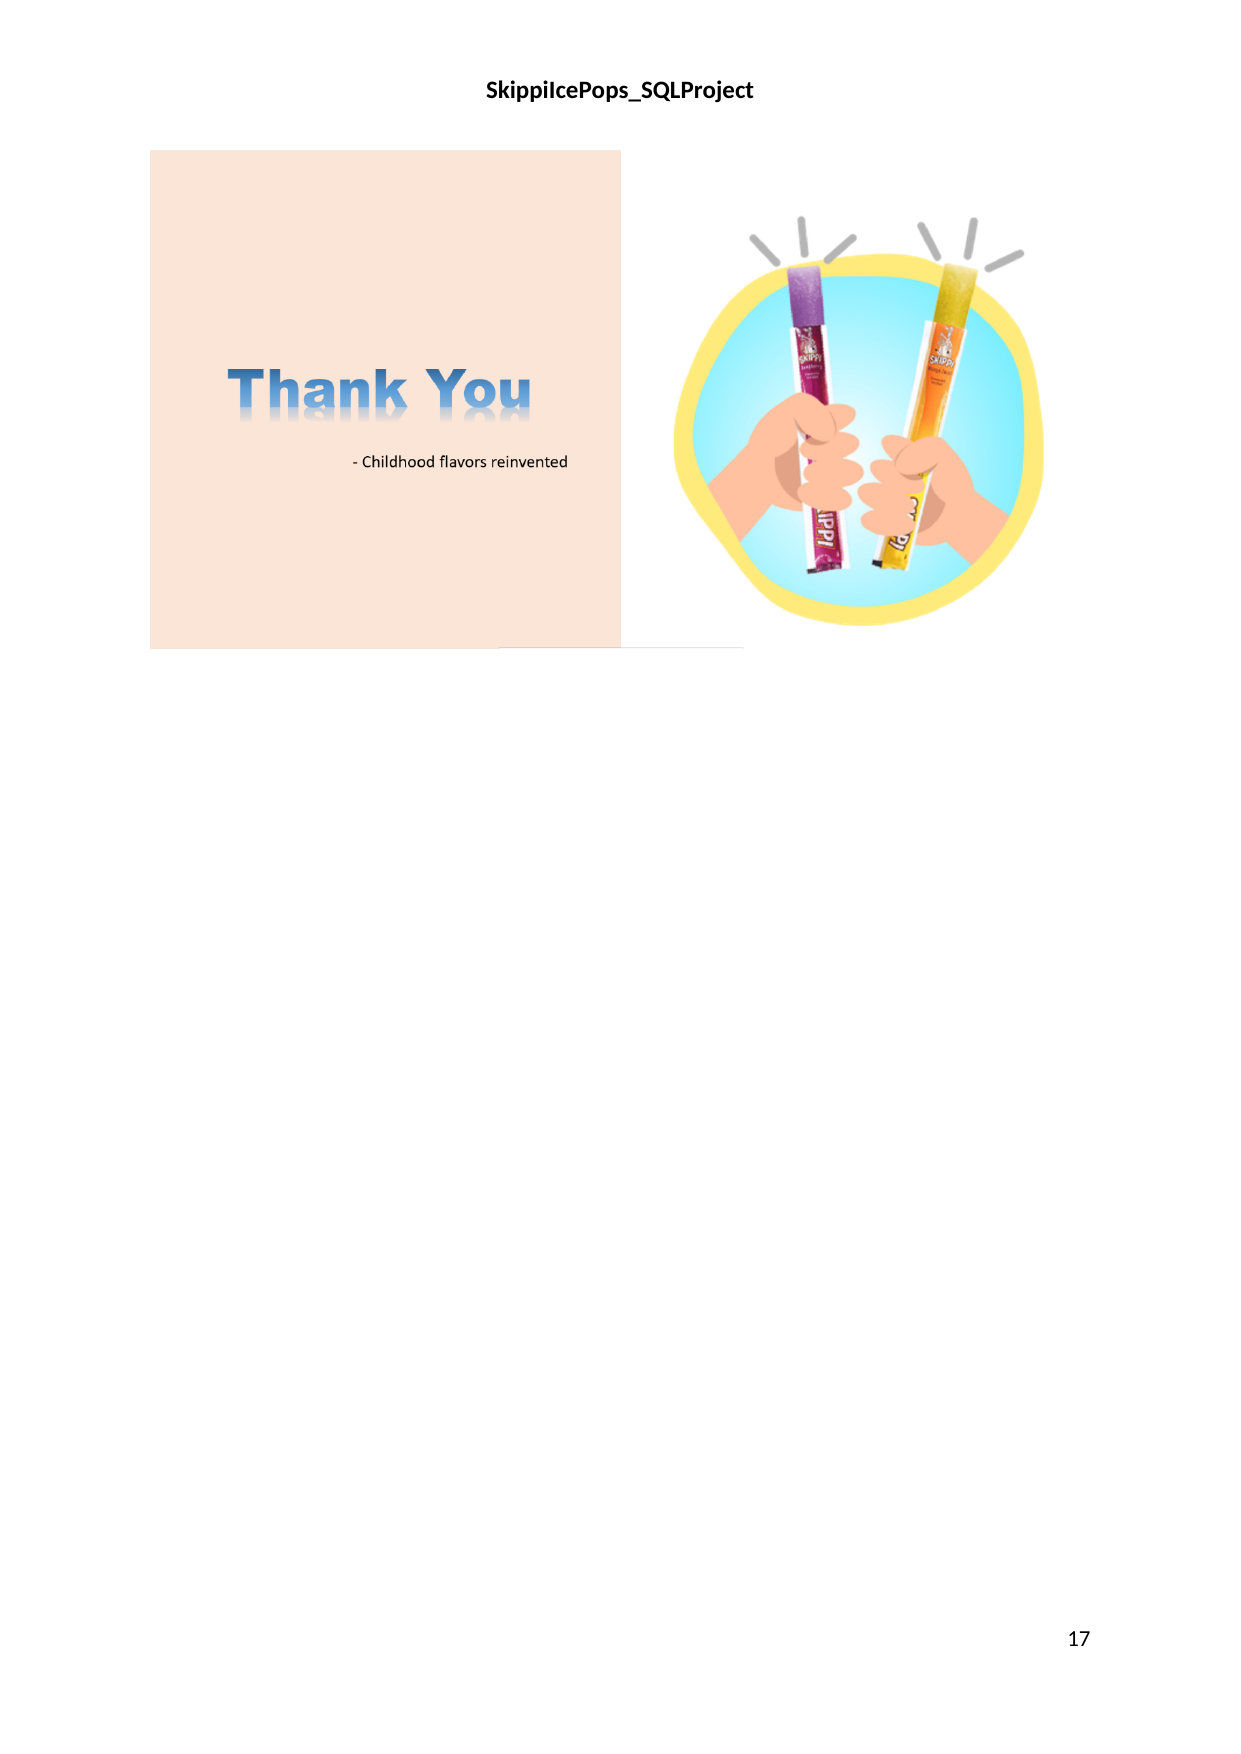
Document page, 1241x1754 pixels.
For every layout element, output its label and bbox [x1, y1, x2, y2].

picture [150, 150, 1091, 649]
